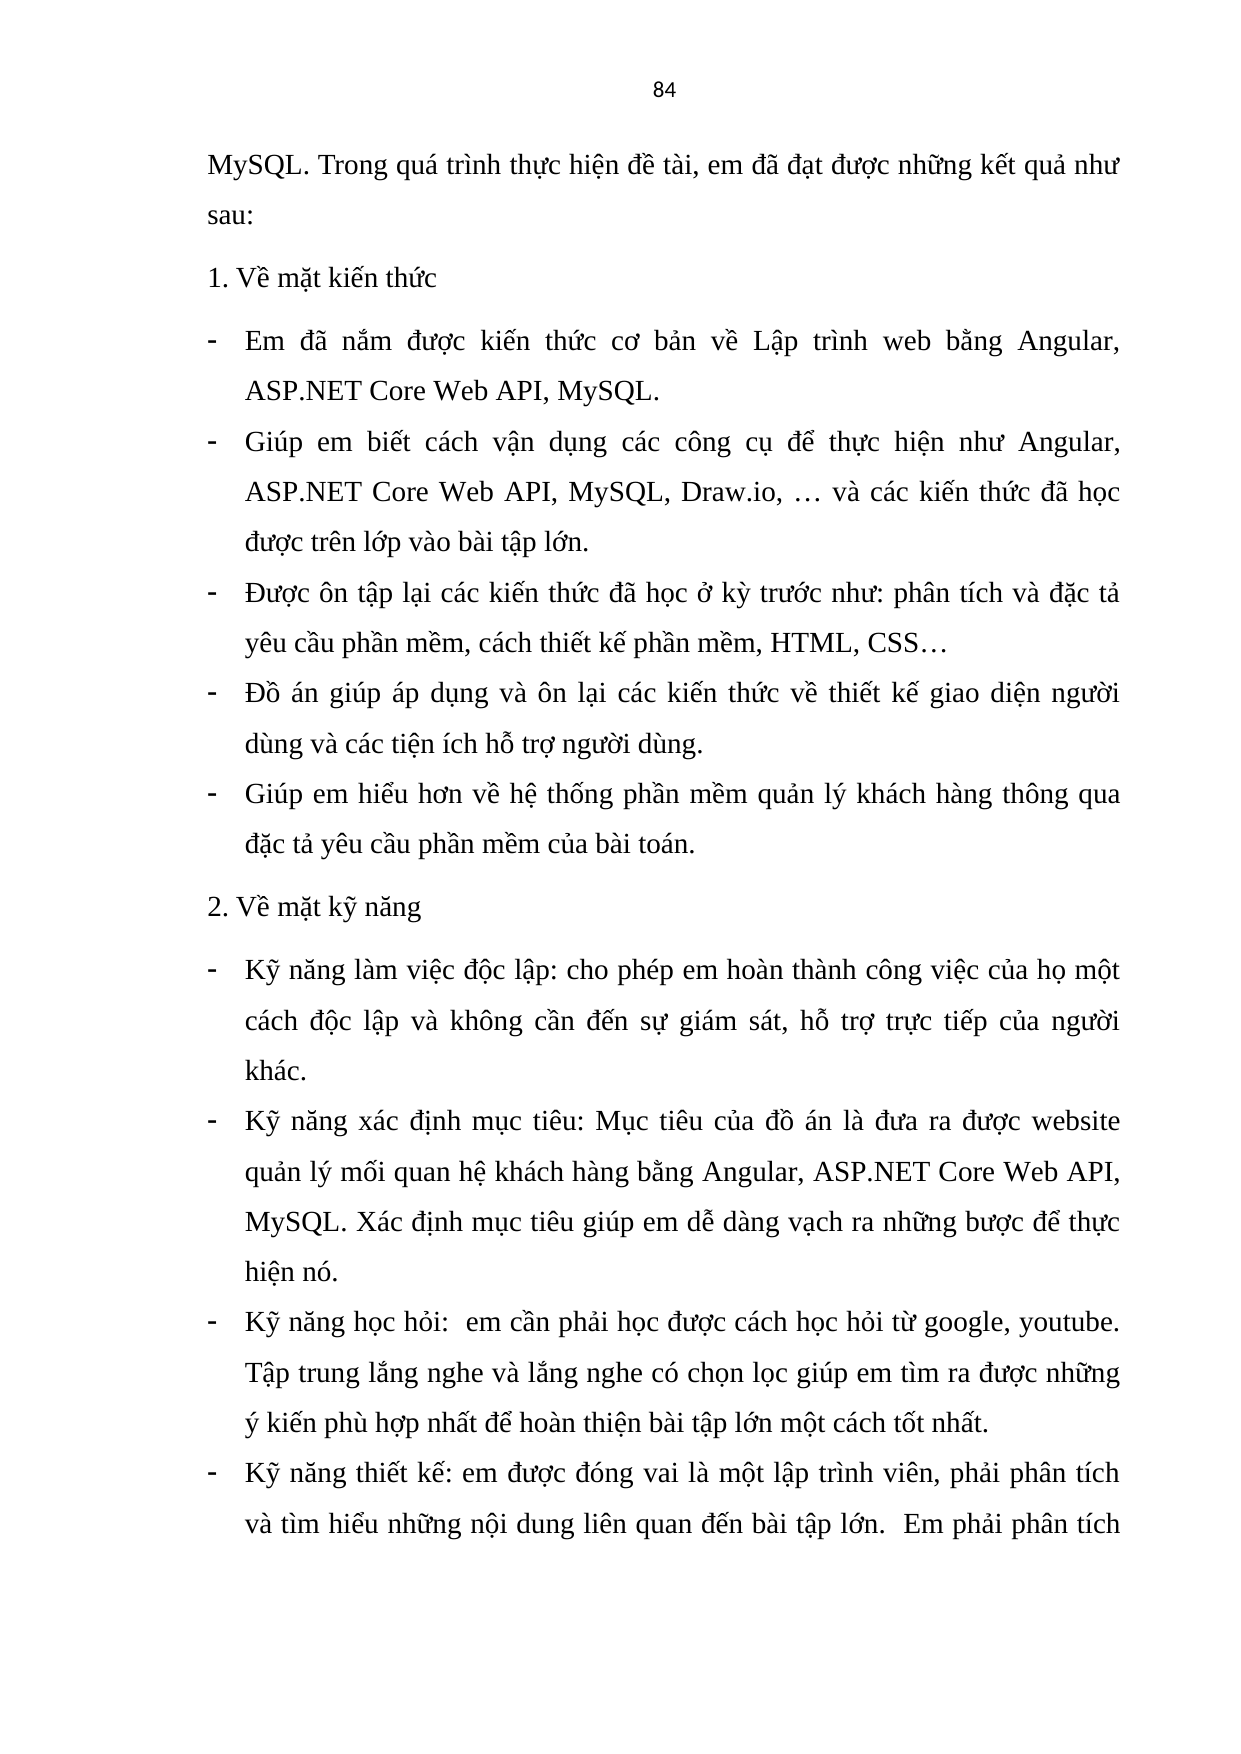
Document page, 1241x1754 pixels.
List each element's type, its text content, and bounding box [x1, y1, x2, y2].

text 2. Về mặt kỹ năng [207, 889, 1122, 923]
list Đồ án giúp áp dụng và ôn lại các kiến thức về thiết kế giao diện người dùng và các tiện ích hỗ trợ người dùng. [207, 675, 1122, 759]
list Kỹ năng học hỏi: em cần phải học được cách học hỏi từ google, youtube. Tập trung lắng nghe và lắng nghe có chọn lọc giúp em tìm ra được những ý kiến phù hợp nhất để hoàn thiện bài tập lớn một cách tốt nhất. [207, 1304, 1122, 1439]
list Giúp em biết cách vận dụng các công cụ để thực hiện như Angular, ASP.NET Core Web API, MySQL, Draw.io, … và các kiến thức đã học được trên lớp vào bài tập lớn. [207, 424, 1122, 558]
list Kỹ năng xác định mục tiêu: Mục tiêu của đồ án là đưa ra được website quản lý mối quan hệ khách hàng bằng Angular, ASP.NET Core Web API, MySQL. Xác định mục tiêu giúp em dễ dàng vạch ra những bược để thực hiện nó. [207, 1103, 1122, 1288]
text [207, 147, 1122, 231]
text 1. Về mặt kiến thức [207, 260, 1122, 294]
list Kỹ năng làm việc độc lập: cho phép em hoàn thành công việc của họ một cách độc lập và không cần đến sự giám sát, hỗ trợ trực tiếp của người khác. [207, 952, 1122, 1086]
list Giúp em hiểu hơn về hệ thống phần mềm quản lý khách hàng thông qua đặc tả yêu cầu phần mềm của bài toán. [207, 776, 1122, 860]
list Được ôn tập lại các kiến thức đã học ở kỳ trước như: phân tích và đặc tả yêu cầu phần mềm, cách thiết kế phần mềm, HTML, CSS… [207, 575, 1122, 659]
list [207, 1456, 1122, 1539]
list Em đã nắm được kiến thức cơ bản về Lập trình web bằng Angular, ASP.NET Core Web API, MySQL. [207, 323, 1122, 407]
